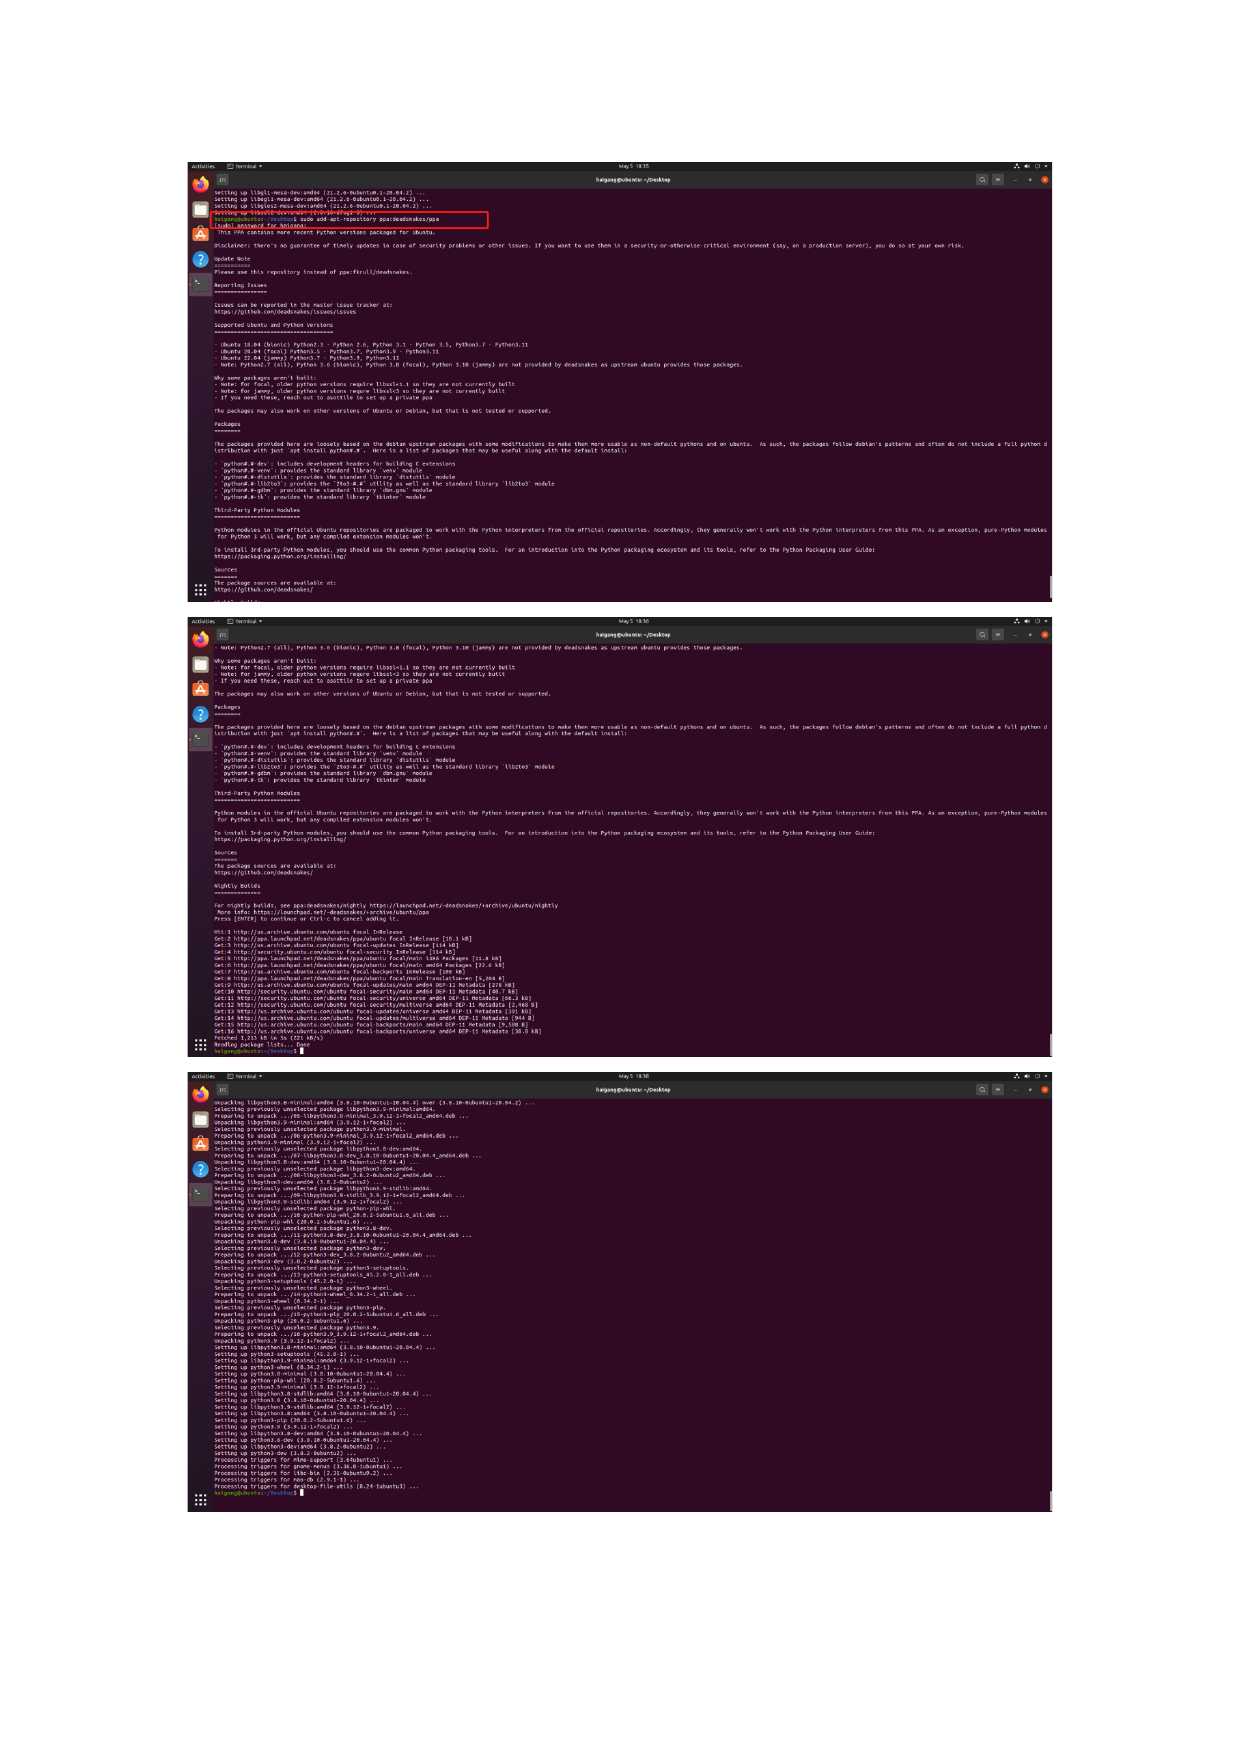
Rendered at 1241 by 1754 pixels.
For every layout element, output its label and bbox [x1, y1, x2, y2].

picture [187, 617, 1053, 1057]
picture [187, 1072, 1053, 1512]
picture [187, 162, 1053, 602]
